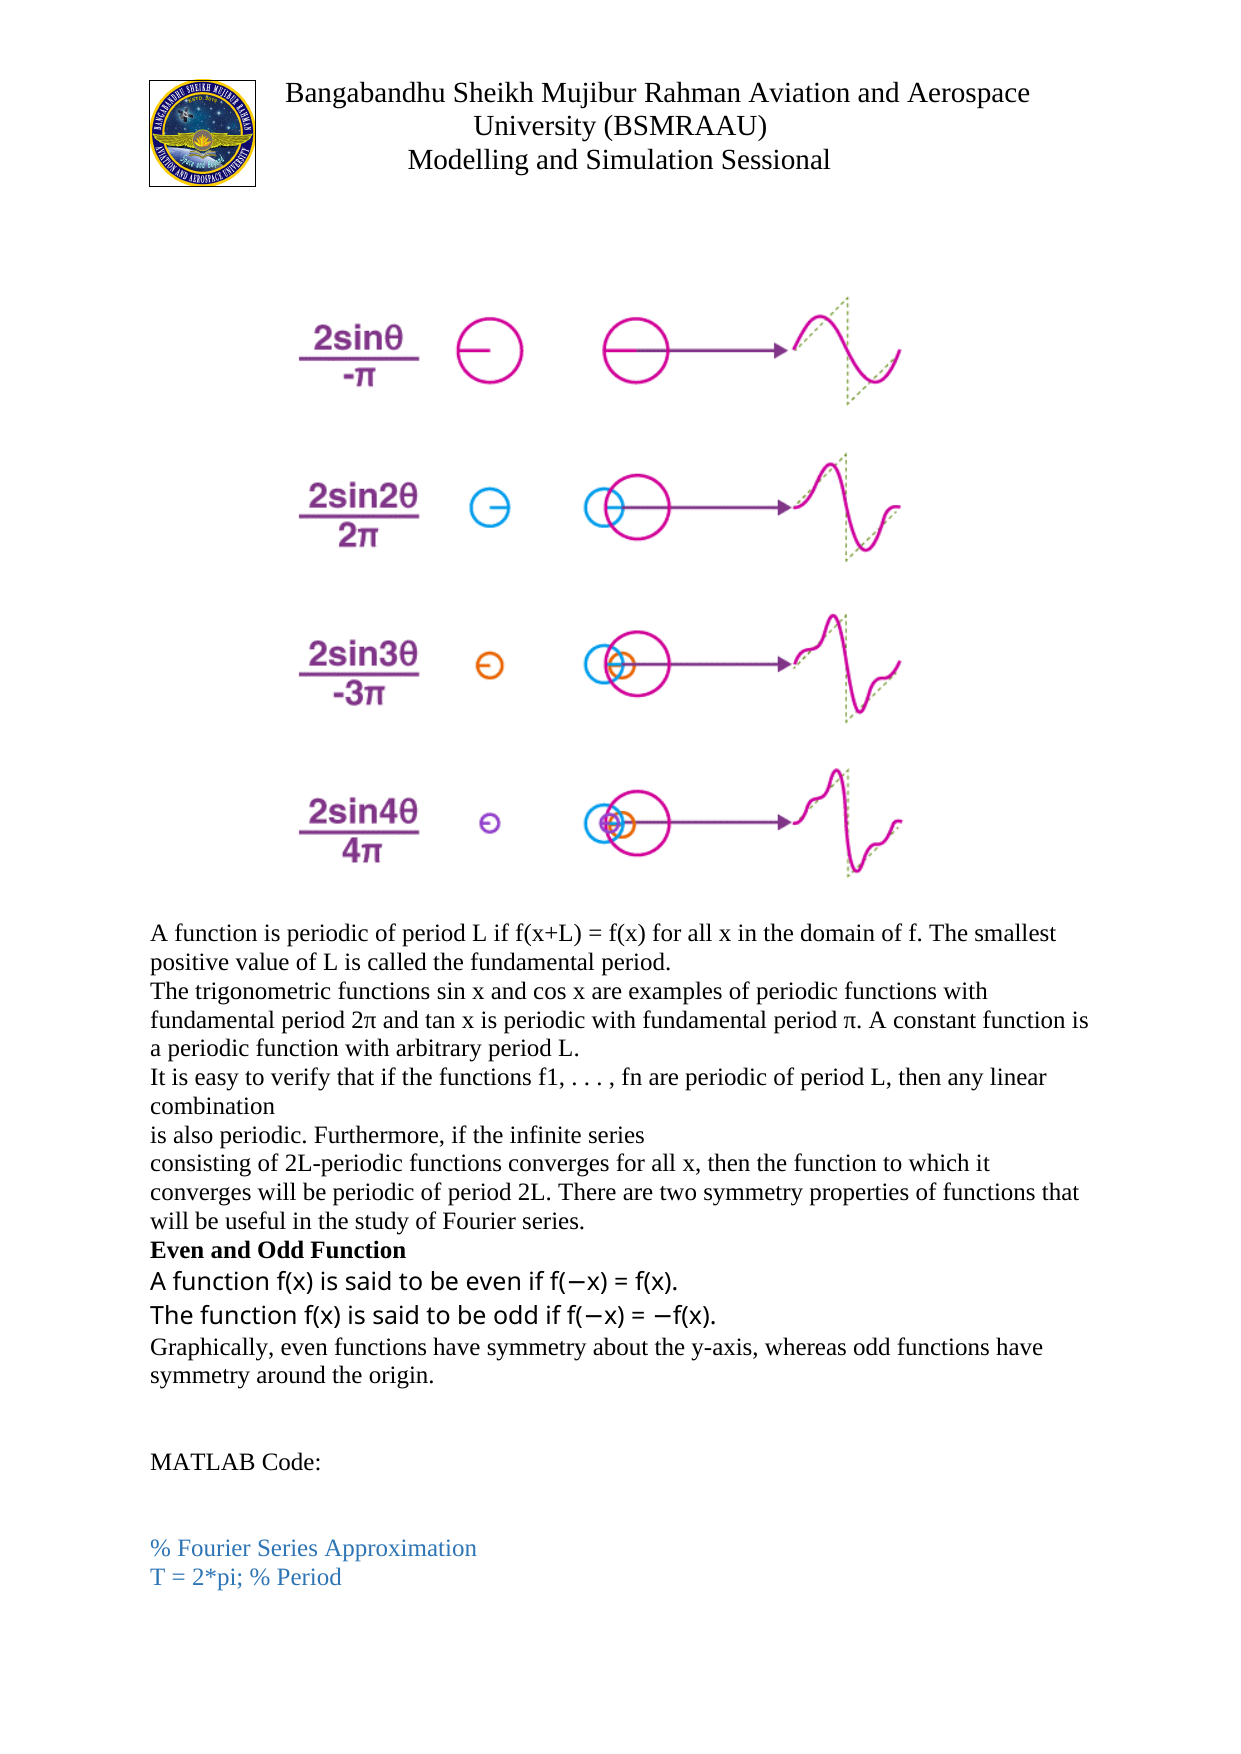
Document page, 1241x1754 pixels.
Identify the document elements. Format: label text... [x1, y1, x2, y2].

text It is easy to verify that if the functions f1, . . . , fn are periodic of period L, then any linear combination [150, 1062, 1090, 1120]
text MATLAB Code: [150, 1447, 1090, 1475]
text consisting of 2L-periodic functions converges for all x, then the function to which it converges will be periodic of period 2L. There are two symmetry properties of functions that will be useful in the study of Fourier series. [150, 1148, 1090, 1235]
text The trigonometric functions sin x and cos x are examples of periodic functions with fundamental period 2π and tan x is periodic with fundamental period π. A constant function is a periodic function with arbitrary period L. [150, 976, 1090, 1062]
text Even and Odd Function [150, 1235, 1090, 1263]
picture [150, 81, 255, 186]
text Graphically, even functions have symmetry about the y-axis, whereas odd functions have symmetry around the origin. [150, 1332, 1090, 1389]
text is also periodic. Furthermore, if the infinite series [150, 1120, 1090, 1148]
text % Fourier Series Approximation [150, 1533, 1090, 1562]
text T = 2*pi; % Period [150, 1562, 1090, 1590]
picture [150, 257, 1090, 919]
text A function is periodic of period L if f(x+L) = f(x) for all x in the domain of f. The smallest positive value of L is called the fundamental period. [150, 919, 1090, 976]
